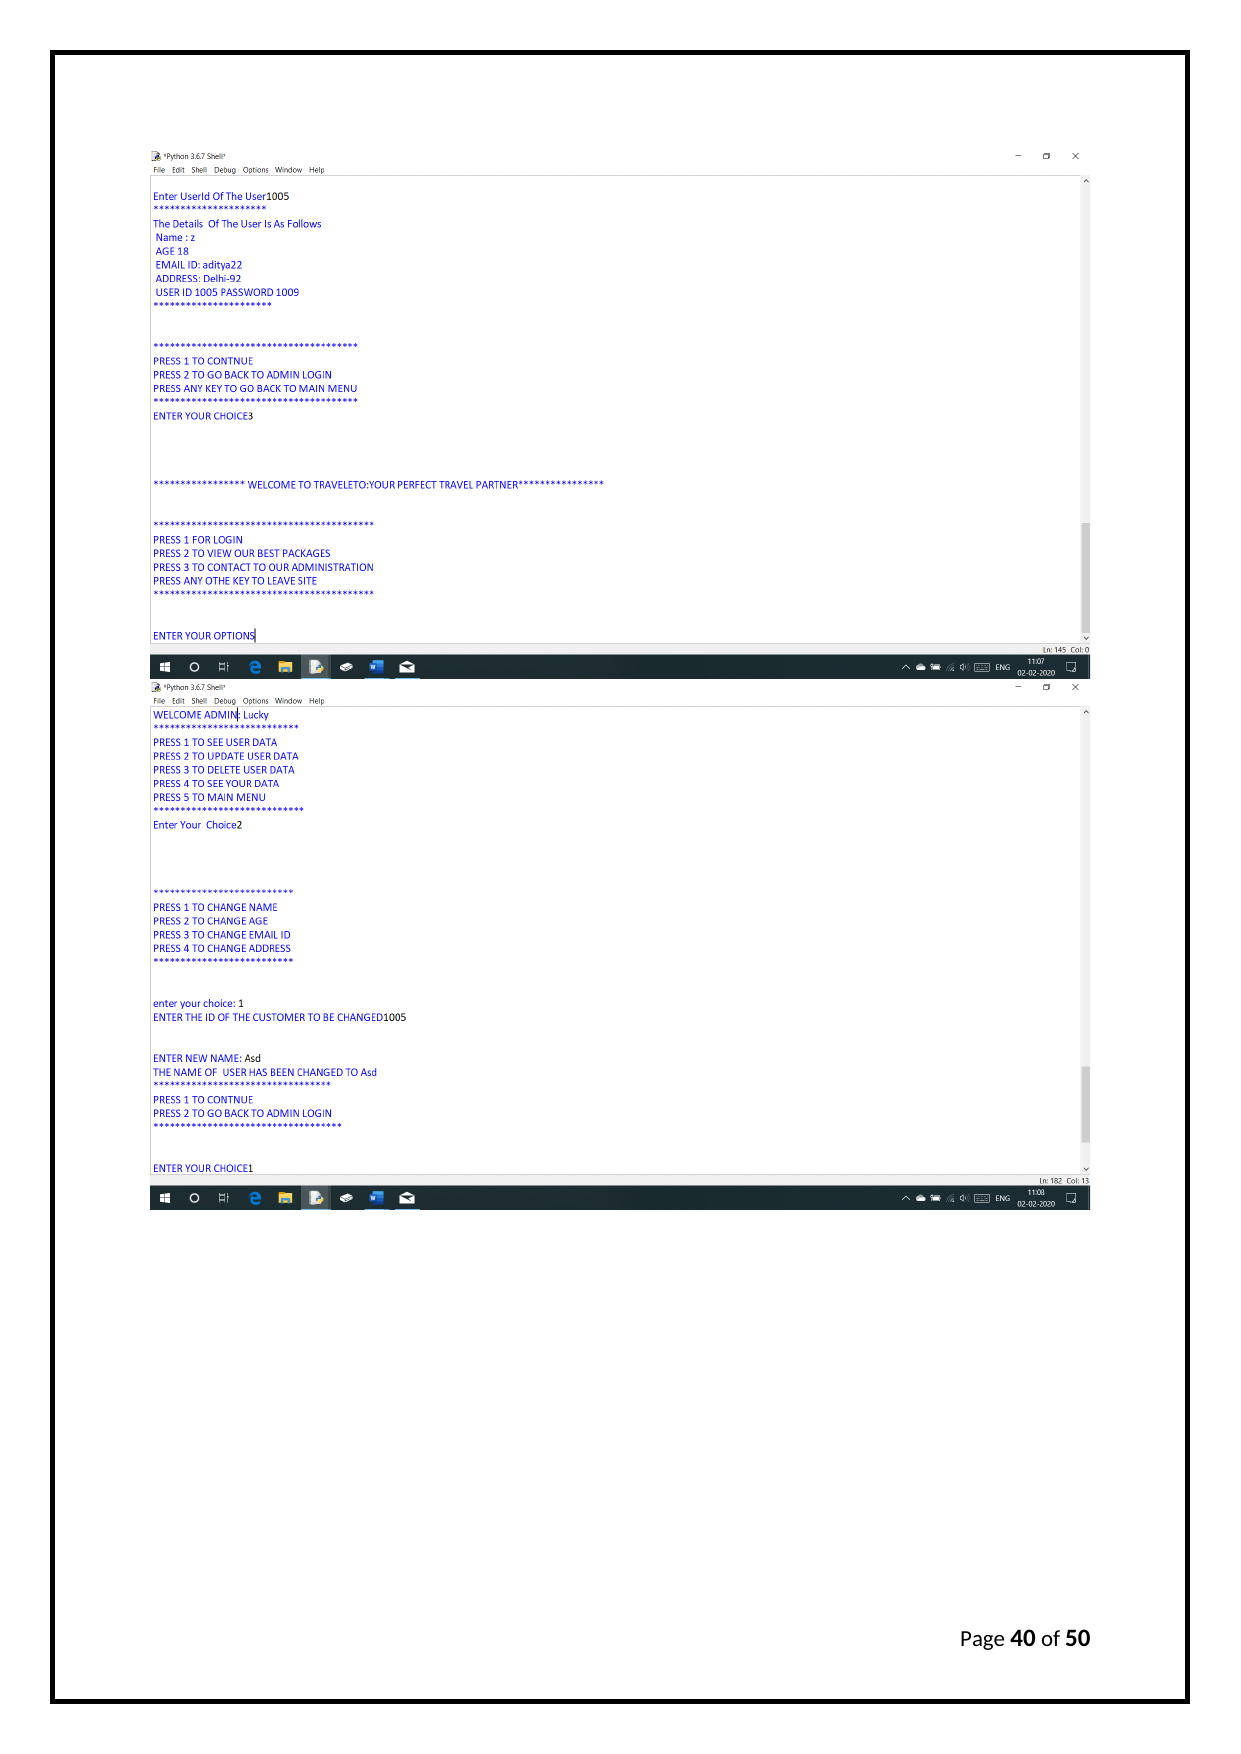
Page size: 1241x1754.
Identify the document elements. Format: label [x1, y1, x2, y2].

picture [150, 150, 1091, 679]
picture [150, 681, 1091, 1210]
